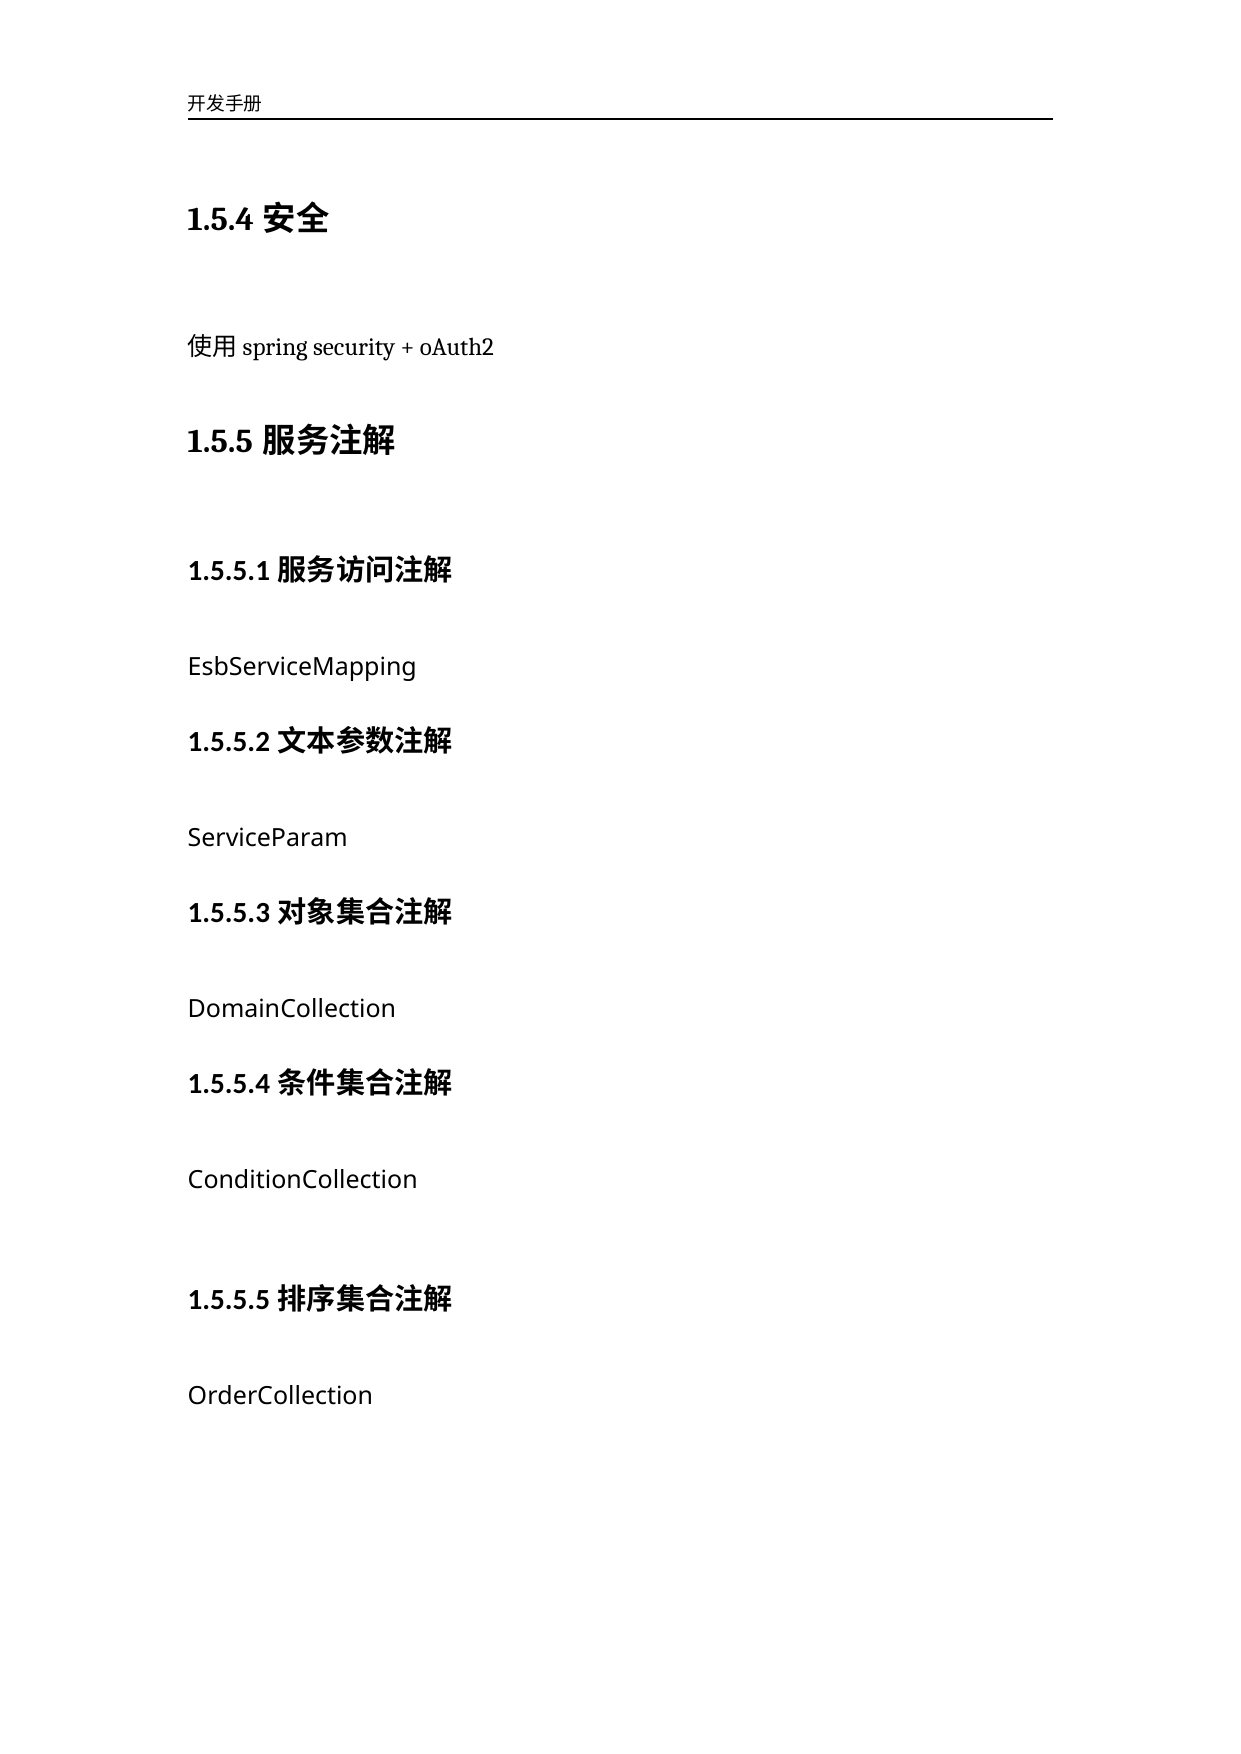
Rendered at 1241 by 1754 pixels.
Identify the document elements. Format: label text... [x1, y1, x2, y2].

subtitle 对象集合注解 [187, 888, 1053, 932]
subtitle 服务注解 [187, 393, 1053, 482]
subtitle 安全 [187, 172, 1053, 260]
subtitle 文本参数注解 [187, 717, 1053, 761]
text DomainCollection [187, 986, 1053, 1030]
subtitle 服务访问注解 [187, 546, 1053, 590]
subtitle 排序集合注解 [187, 1274, 1053, 1318]
text ConditionCollection [187, 1157, 1053, 1201]
text EsbServiceMapping [187, 644, 1053, 688]
text ServiceParam [187, 815, 1053, 859]
text 使用spring security + oAuth2 [187, 322, 1053, 366]
subtitle 条件集合注解 [187, 1059, 1053, 1103]
text OrderCollection [187, 1372, 1053, 1416]
